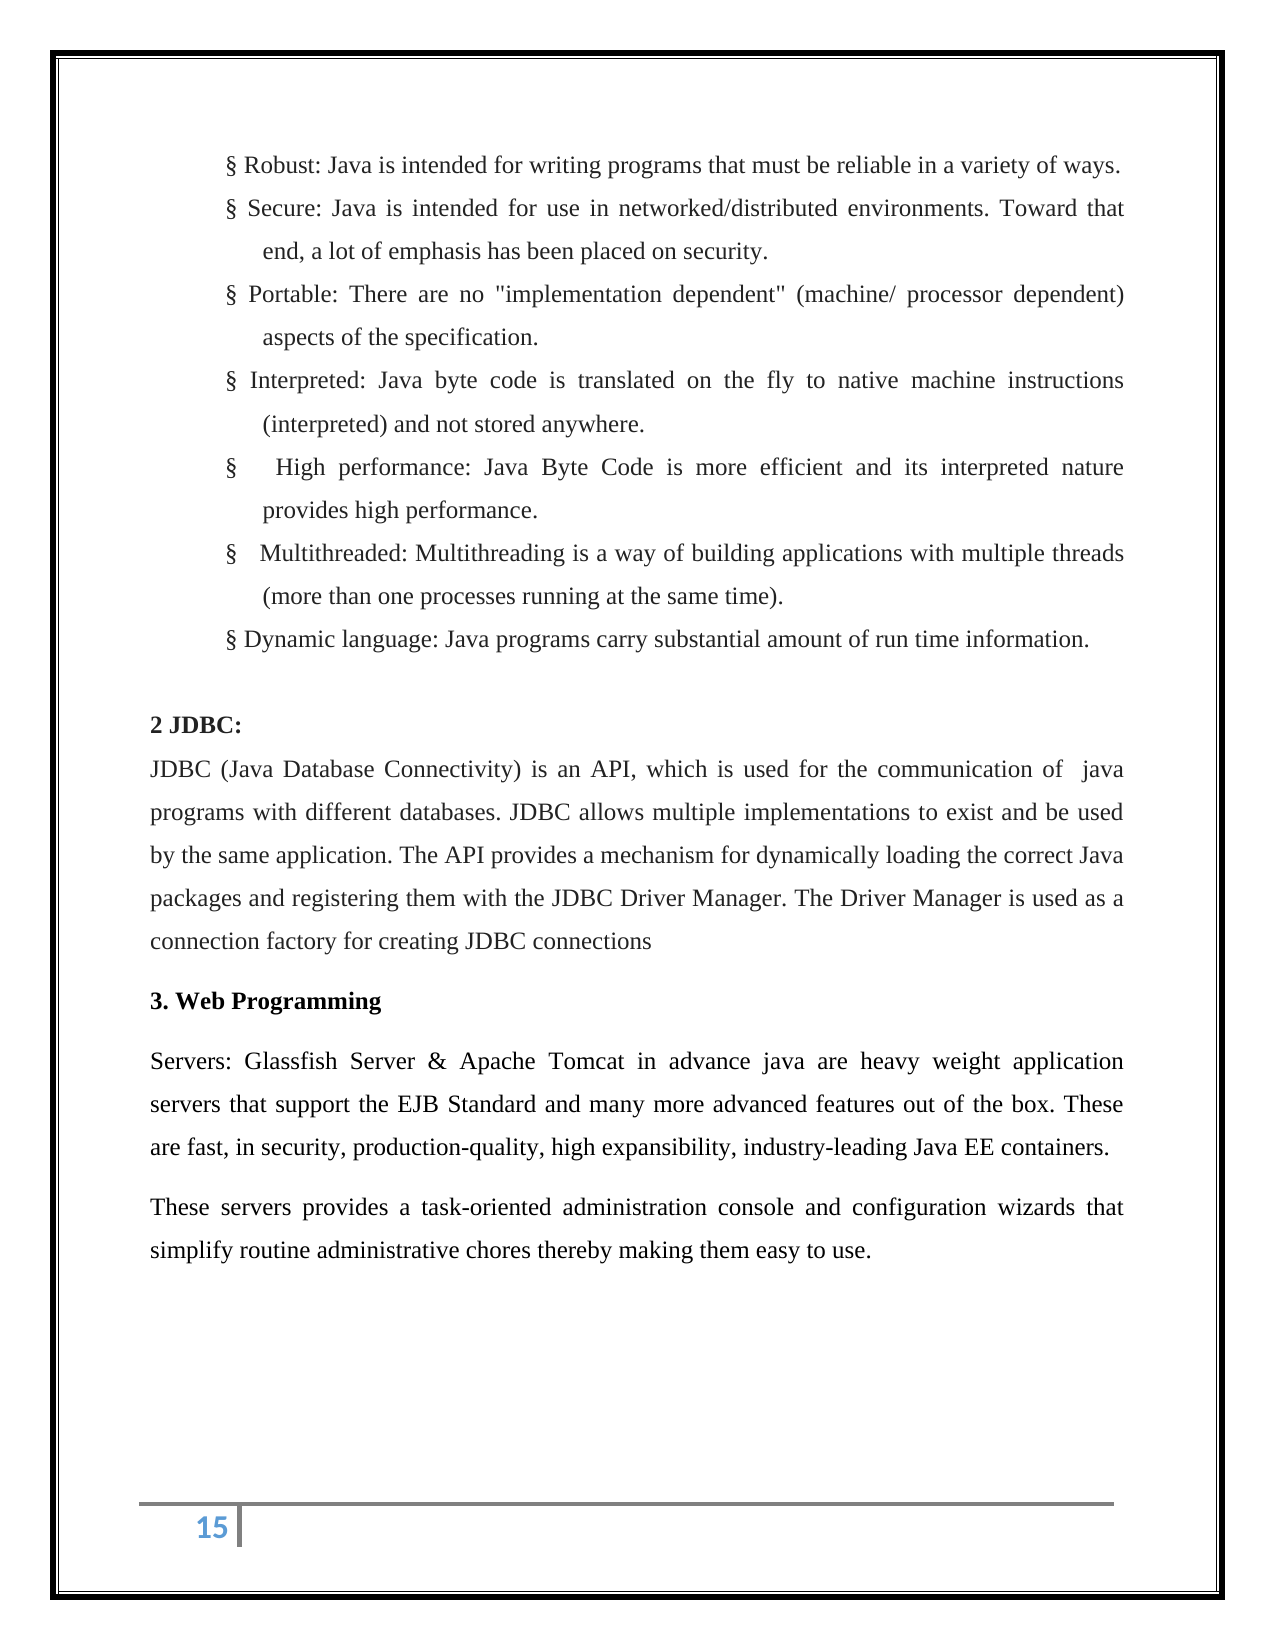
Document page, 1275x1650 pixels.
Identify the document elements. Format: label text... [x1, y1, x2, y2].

text 3. Web Programming [150, 986, 1125, 1015]
text Servers: Glassfish Server & Apache Tomcat in advance java are heavy weight application servers that support the EJB Standard and many more advanced features out of the box. These are fast, in security, production-quality, high expansibility, industry-leading Java EE containers. [150, 1046, 1125, 1161]
text § Dynamic language: Java programs carry substantial amount of run time information. [225, 624, 1125, 653]
text § High performance: Java Byte Code is more efficient and its interpreted nature provides high performance. [225, 452, 1125, 524]
text § Multithreaded: Multithreading is a way of building applications with multiple threads (more than one processes running at the same time). [225, 538, 1125, 610]
text JDBC (Java Database Connectivity) is an API, which is used for the communication of java programs with different databases. JDBC allows multiple implementations to exist and be used by the same application. The API provides a mechanism for dynamically loading the correct Java packages and registering them with the JDBC Driver Manager. The Driver Manager is used as a connection factory for creating JDBC connections [150, 754, 1125, 955]
text These servers provides a task-oriented administration console and configuration wizards that simplify routine administrative chores thereby making them easy to use. [150, 1192, 1125, 1264]
text § Interpreted: Java byte code is translated on the fly to native machine instructions (interpreted) and not stored anywhere. [225, 366, 1125, 437]
text § Robust: Java is intended for writing programs that must be reliable in a variety of ways. [225, 150, 1125, 179]
text § Portable: There are no "implementation dependent" (machine/ processor dependent) aspects of the specification. [225, 279, 1125, 351]
text 2 JDBC: [150, 711, 1125, 739]
text § Secure: Java is intended for use in networked/distributed environments. Toward that end, a lot of emphasis has been placed on security. [225, 193, 1125, 265]
